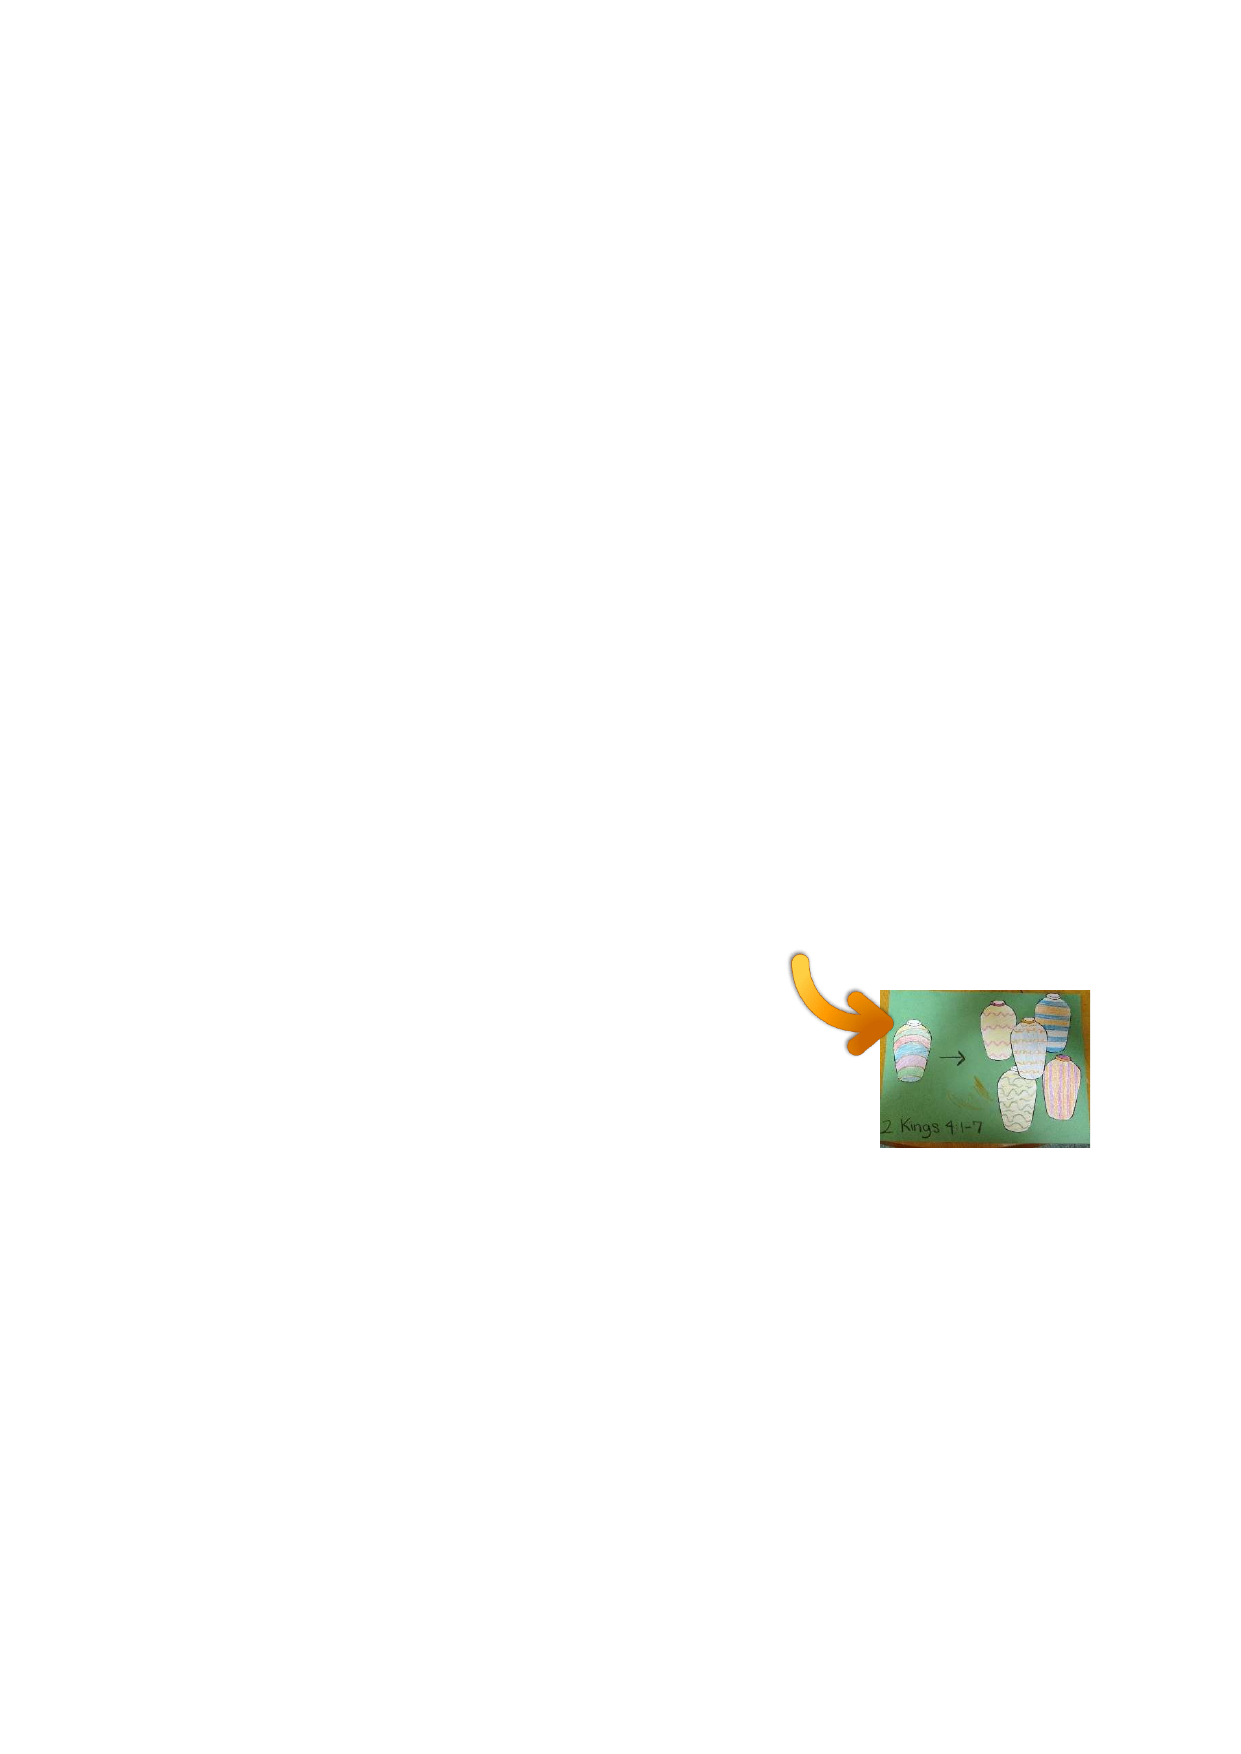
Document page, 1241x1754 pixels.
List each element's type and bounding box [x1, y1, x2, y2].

picture [782, 944, 1091, 1148]
